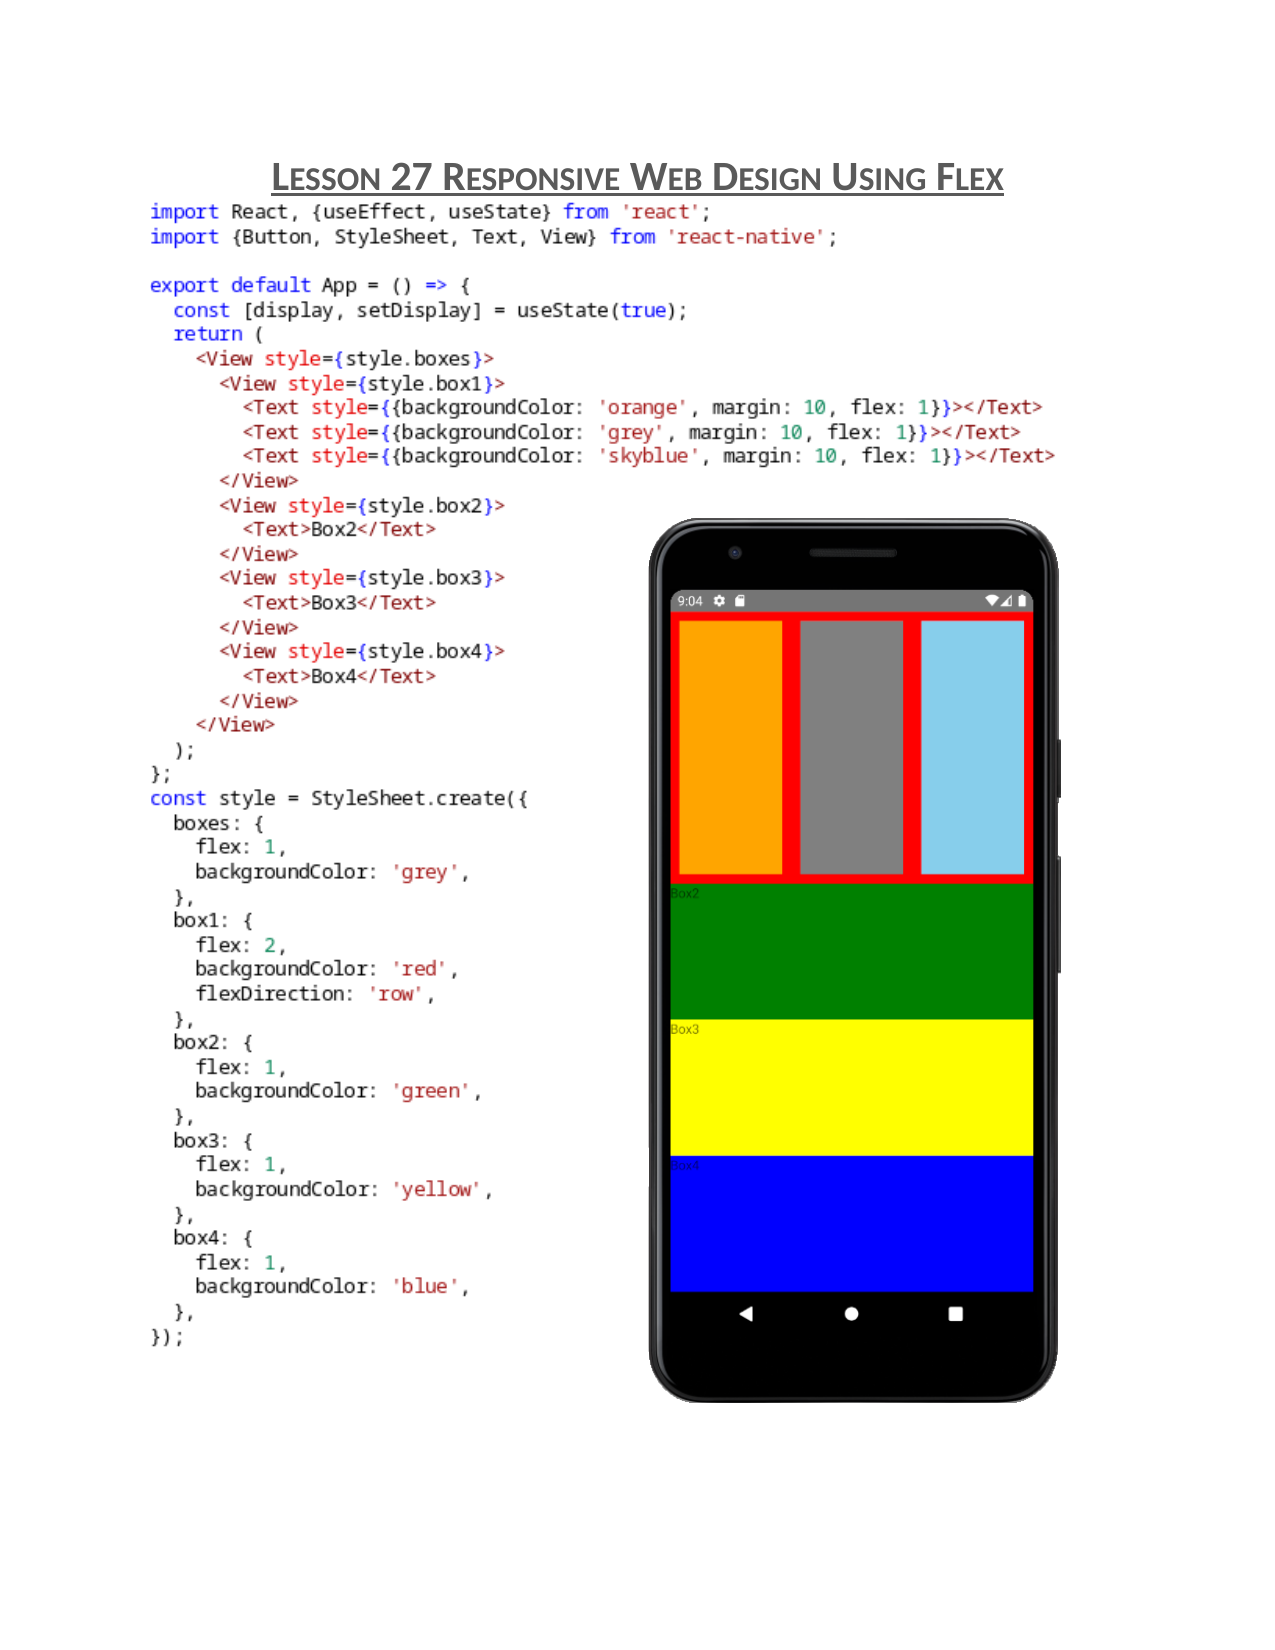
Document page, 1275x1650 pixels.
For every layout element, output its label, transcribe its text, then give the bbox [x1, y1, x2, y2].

text Lesson 27 Responsive Web Design Using Flex [150, 150, 1125, 201]
